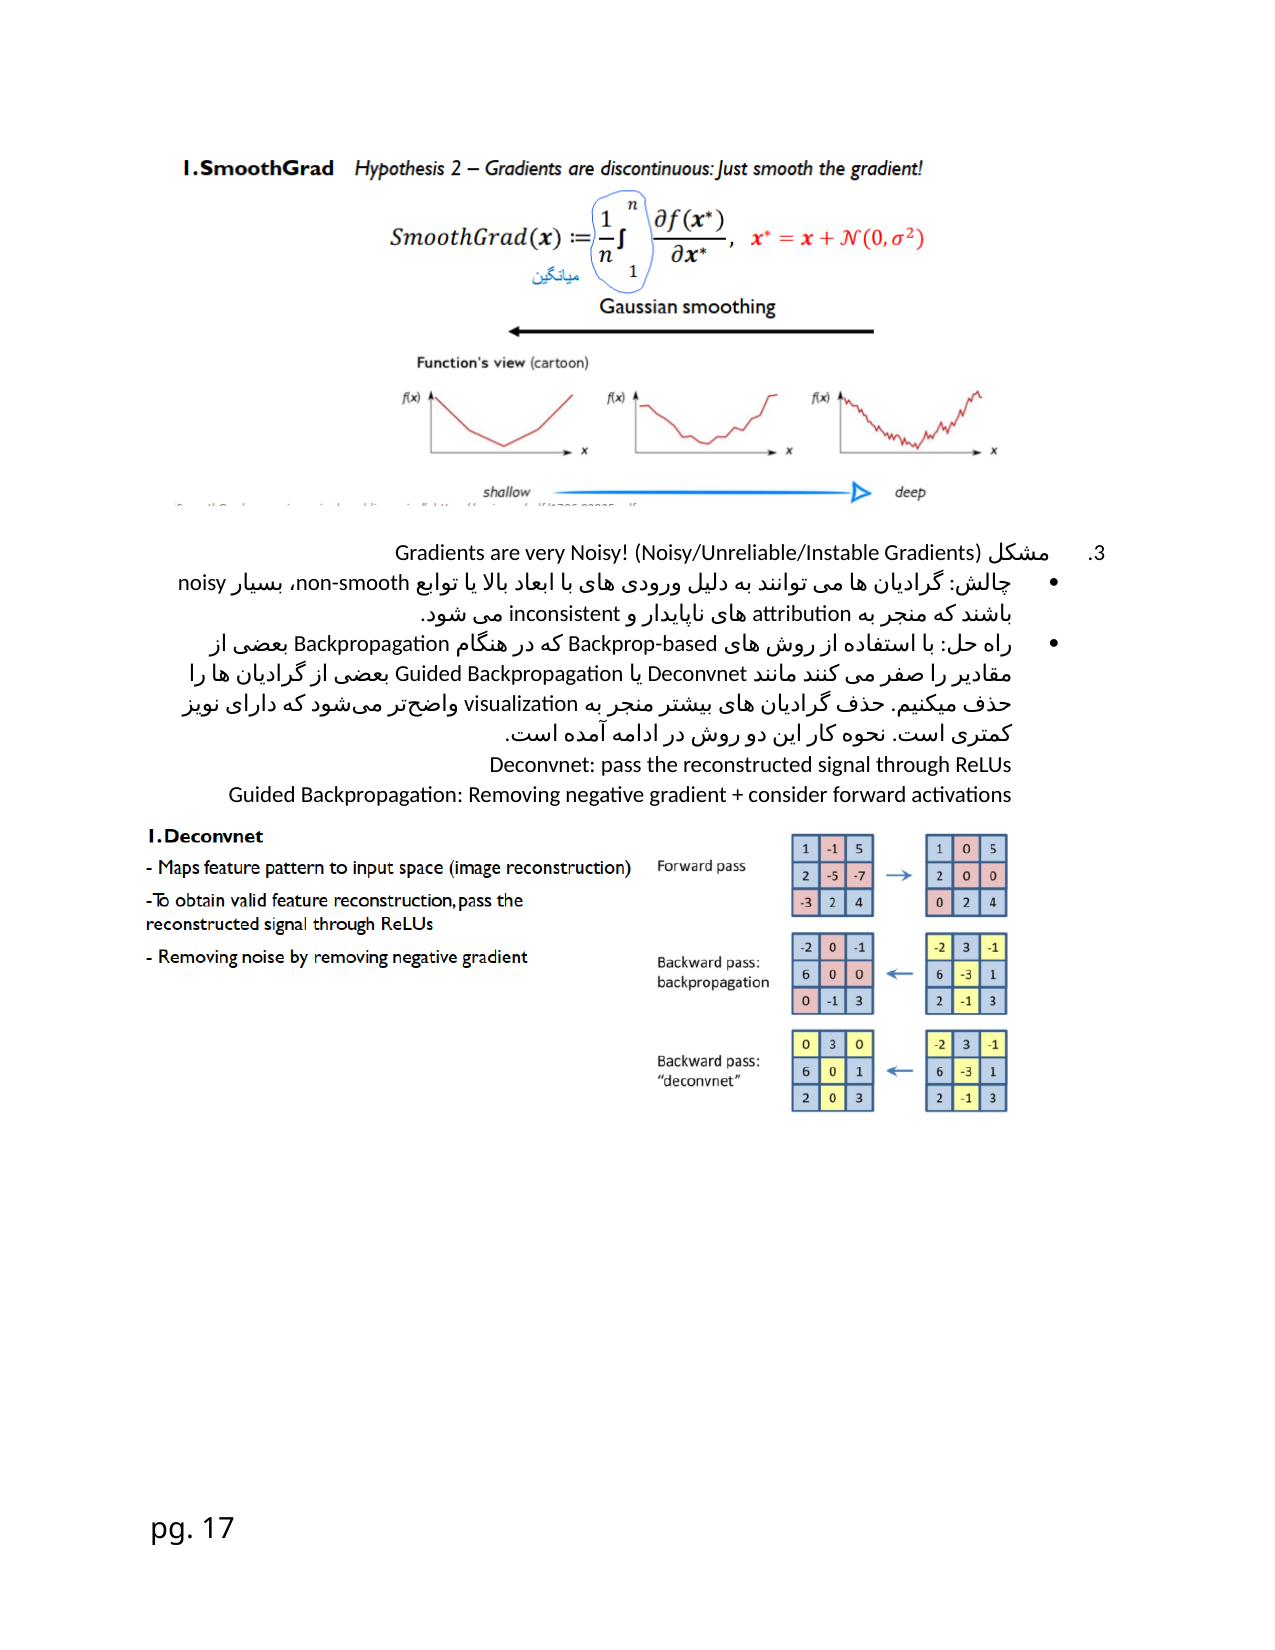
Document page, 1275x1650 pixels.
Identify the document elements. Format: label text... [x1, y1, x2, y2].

list مشکل Gradients are very Noisy! (Noisy/Unreliable/Instable Gradients) [150, 538, 1087, 566]
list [150, 150, 1050, 536]
list چالش: گرادیان ها می توانند به دلیل ورودی های با ابعاد بالا یا توابع non-smooth، بسیار noisy باشند که منجر به attribution های ناپایدار و inconsistent می شود. [150, 568, 1050, 627]
picture [136, 810, 1013, 1121]
picture [175, 150, 1013, 506]
